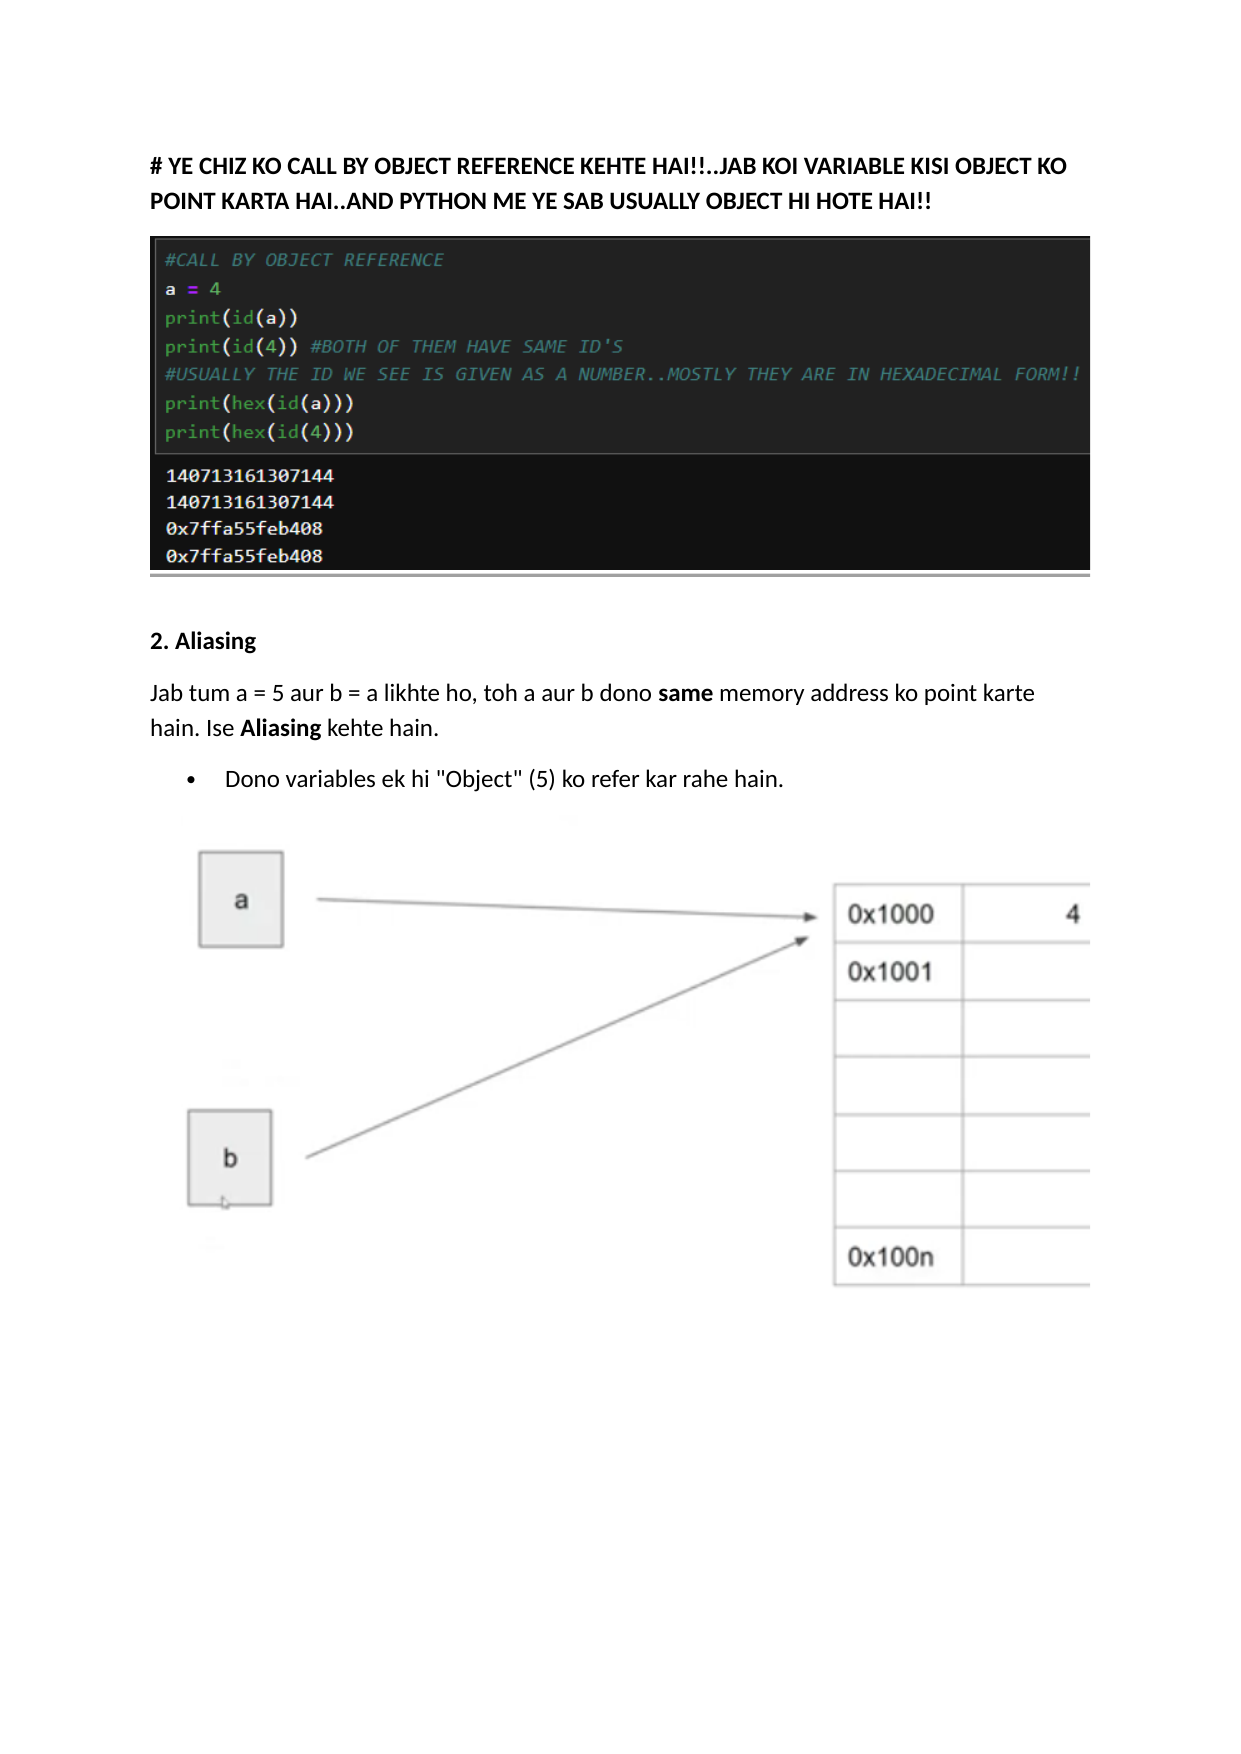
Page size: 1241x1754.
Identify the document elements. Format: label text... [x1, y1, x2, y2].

picture [150, 236, 1091, 570]
list Dono variables ek hi "Object" (5) ko refer kar rahe hain. [187, 764, 1090, 794]
text # YE CHIZ KO CALL BY OBJECT REFERENCE KEHTE HAI!!..JAB KOI VARIABLE KISI OBJECT KO POINT KARTA HAI..AND PYTHON ME YE SAB USUALLY OBJECT HI HOTE HAI!! [150, 150, 1090, 216]
text 2. Aliasing [150, 625, 1090, 656]
picture [150, 815, 1091, 1304]
text Jab tum a = 5 aur b = a likhte ho, toh a aur b dono same memory address ko point karte hain. Ise Aliasing kehte hain. [150, 677, 1090, 742]
